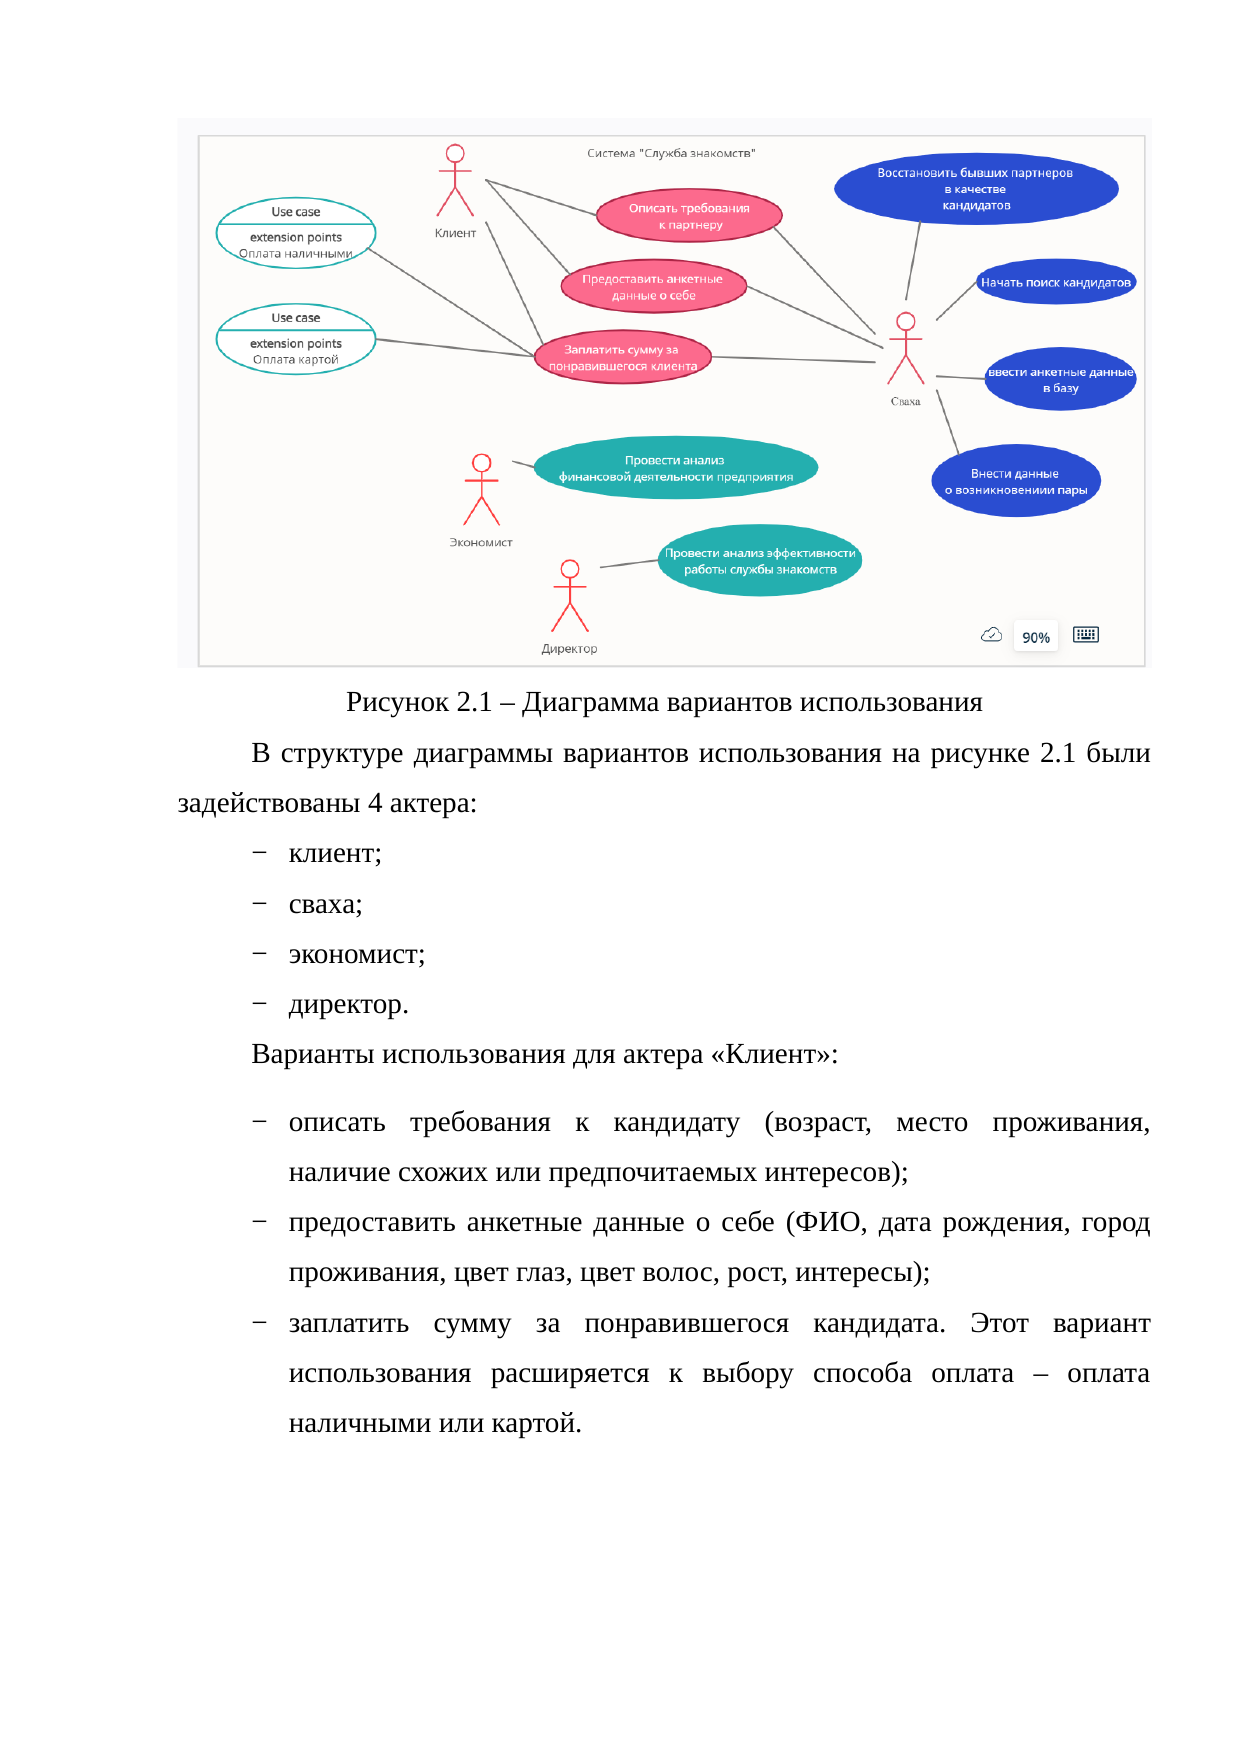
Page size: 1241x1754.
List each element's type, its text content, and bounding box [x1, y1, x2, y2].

list сваха; [251, 886, 1152, 919]
list описать требования к кандидату (возраст, место проживания, наличие схожих или предпочитаемых интересов); [251, 1104, 1152, 1187]
list клиент; [251, 835, 1152, 869]
list предоставить анкетные данные о себе (ФИО, дата рождения, город проживания, цвет глаз, цвет волос, рост, интересы); [251, 1204, 1152, 1288]
list директор. [251, 986, 1152, 1020]
text В структуре диаграммы вариантов использования на рисунке 2.1 были задействованы 4 актера: [177, 735, 1152, 819]
text Варианты использования для актера «Клиент»: [177, 1037, 1152, 1070]
list экономист; [251, 936, 1152, 969]
list заплатить сумму за понравившегося кандидата. Этот вариант использования расширяется к выбору способа оплата – оплата наличными или картой. [251, 1305, 1152, 1439]
picture [177, 118, 1152, 668]
text Рисунок 2.1 – Диаграмма вариантов использования [177, 684, 1152, 718]
